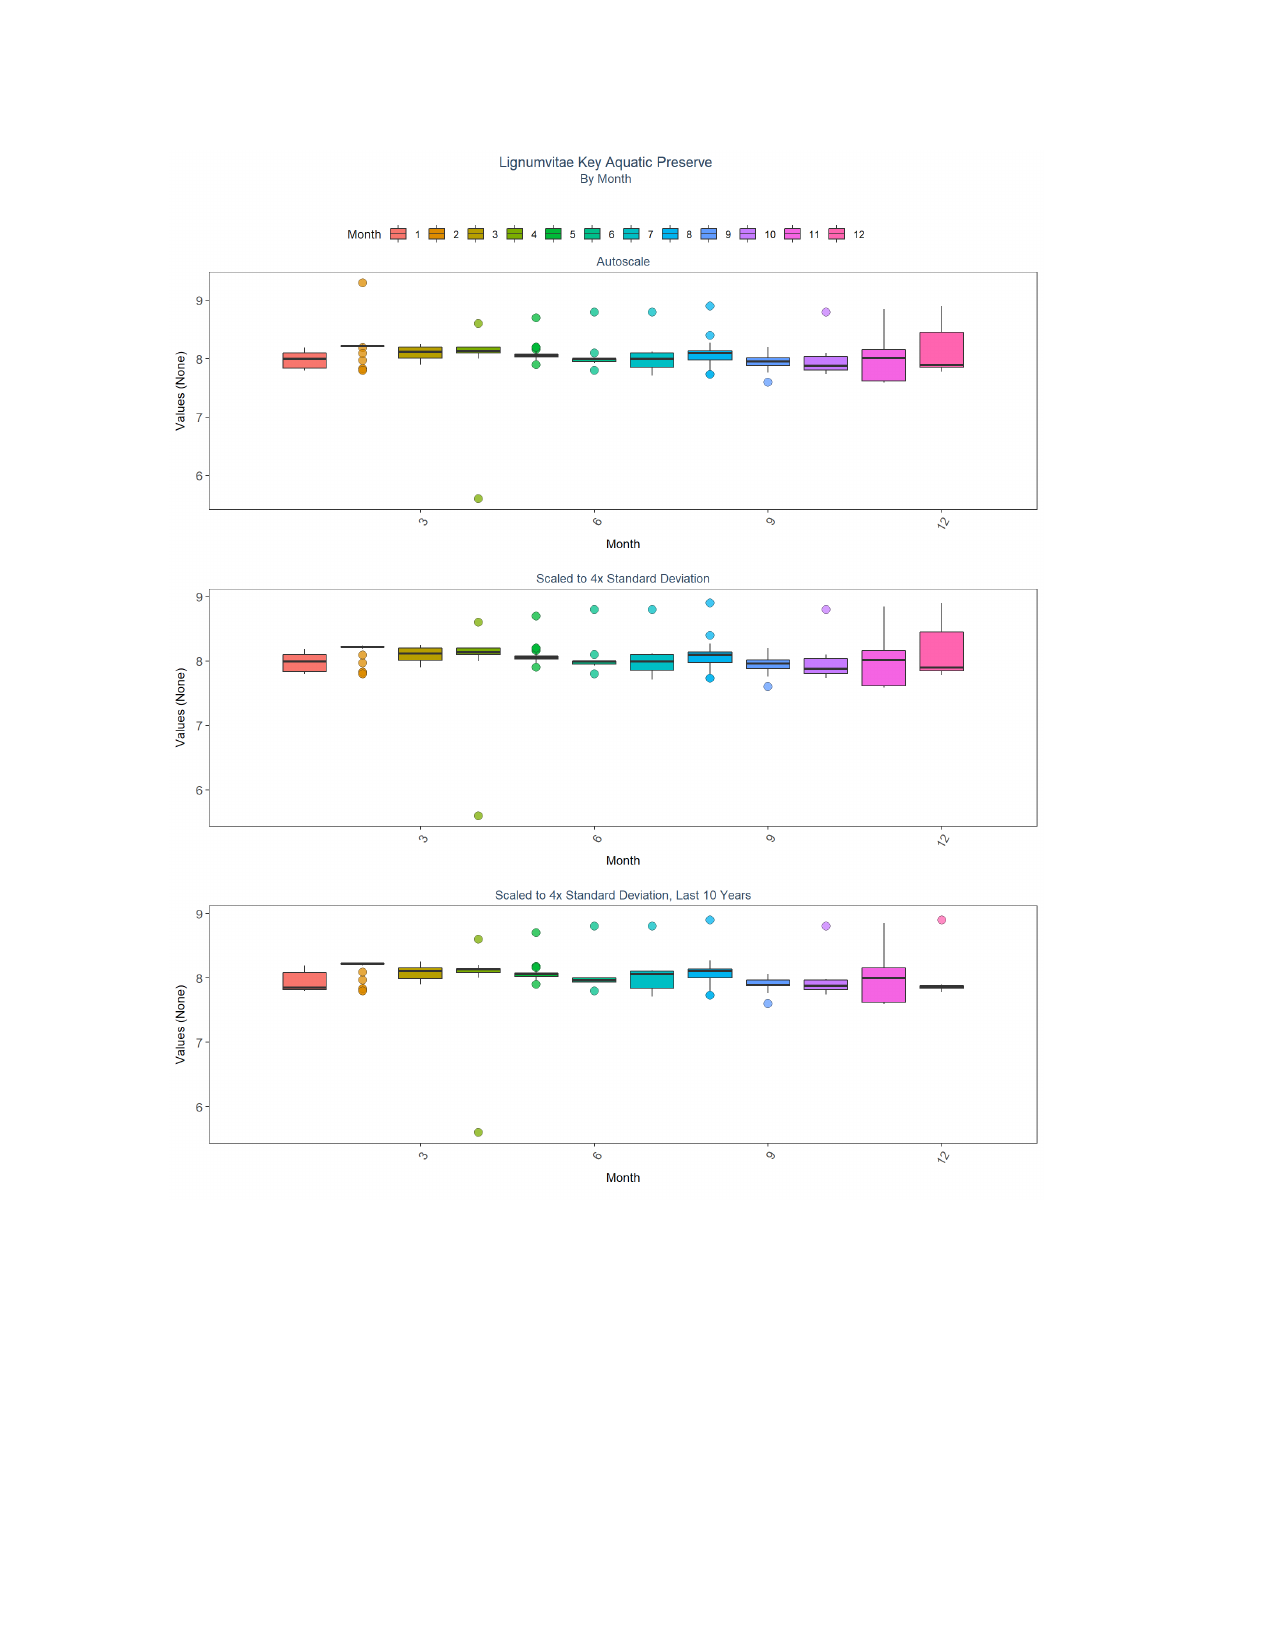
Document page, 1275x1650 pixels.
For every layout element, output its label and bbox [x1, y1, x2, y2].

picture [168, 150, 1044, 1200]
